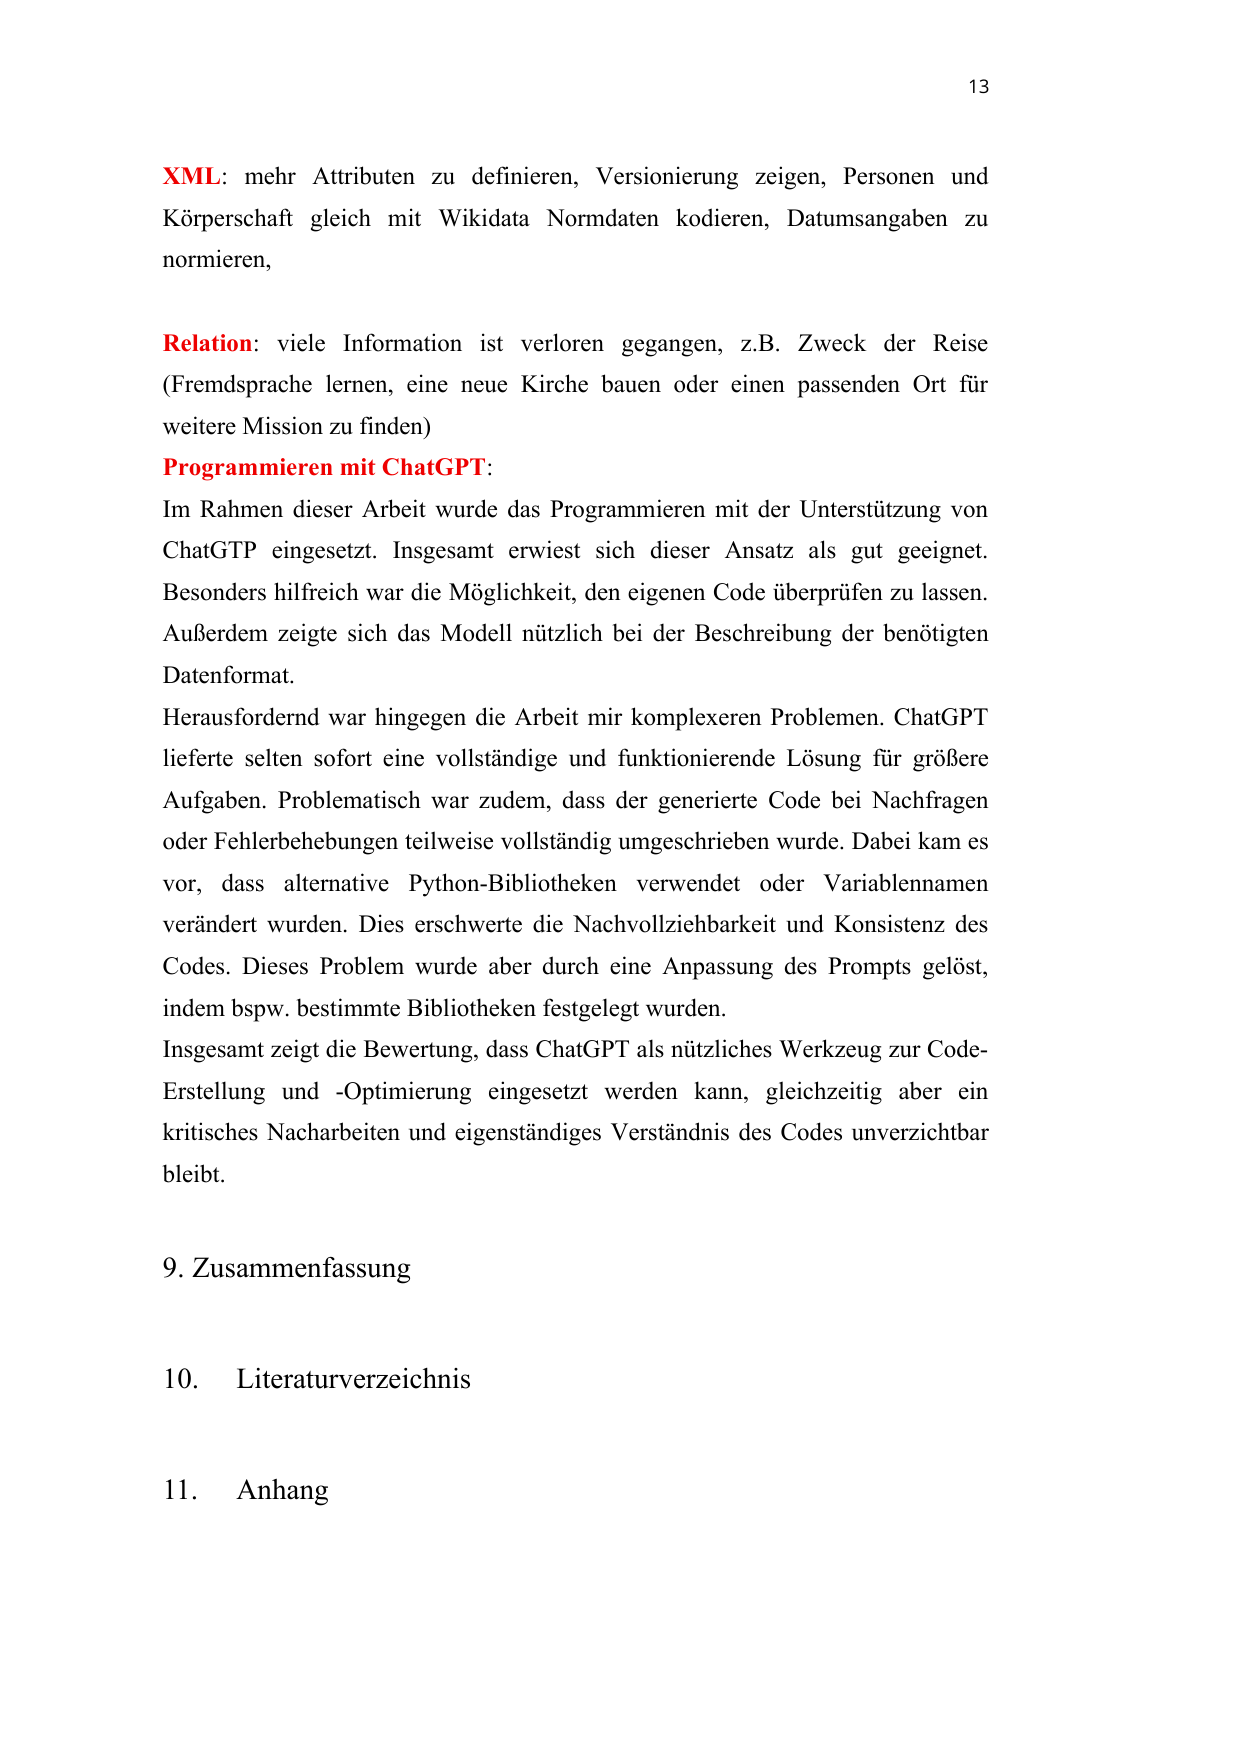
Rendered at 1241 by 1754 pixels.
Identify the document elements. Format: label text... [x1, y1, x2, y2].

text Im Rahmen dieser Arbeit wurde das Programmieren mit der Unterstützung von ChatGTP eingesetzt. Insgesamt erwiest sich dieser Ansatz als gut geeignet. Besonders hilfreich war die Möglichkeit, den eigenen Code überprüfen zu lassen. Außerdem zeigte sich das Modell nützlich bei der Beschreibung der benötigten Datenformat. [162, 495, 989, 689]
subtitle Zusammenfassung [162, 1251, 989, 1284]
text Relation: viele Information ist verloren gegangen, z.B. Zweck der Reise (Fremdsprache lernen, eine neue Kirche bauen oder einen passenden Ort für weitere Mission zu finden) [162, 329, 989, 439]
text Herausfordernd war hingegen die Arbeit mir komplexeren Problemen. ChatGPT lieferte selten sofort eine vollständige und funktionierende Lösung für größere Aufgaben. Problematisch war zudem, dass der generierte Code bei Nachfragen oder Fehlerbehebungen teilweise vollständig umgeschrieben wurde. Dabei kam es vor, dass alternative Python-Bibliotheken verwendet oder Variablennamen verändert wurden. Dies erschwerte die Nachvollziehbarkeit und Konsistenz des Codes. Dieses Problem wurde aber durch eine Anpassung des Prompts gelöst, indem bspw. bestimmte Bibliotheken festgelegt wurden. [162, 703, 989, 1021]
text Insgesamt zeigt die Bewertung, dass ChatGPT als nützliches Werkzeug zur Code-Erstellung und -Optimierung eingesetzt werden kann, gleichzeitig aber ein kritisches Nacharbeiten und eigenständiges Verständnis des Codes unverzichtbar bleibt. [162, 1035, 989, 1188]
text XML: mehr Attributen zu definieren, Versionierung zeigen, Personen und Körperschaft gleich mit Wikidata Normdaten kodieren, Datumsangaben zu normieren, [162, 162, 989, 273]
subtitle Anhang [162, 1473, 989, 1506]
text Programmieren mit ChatGPT: [162, 453, 989, 481]
subtitle Literaturverzeichnis [162, 1362, 989, 1395]
